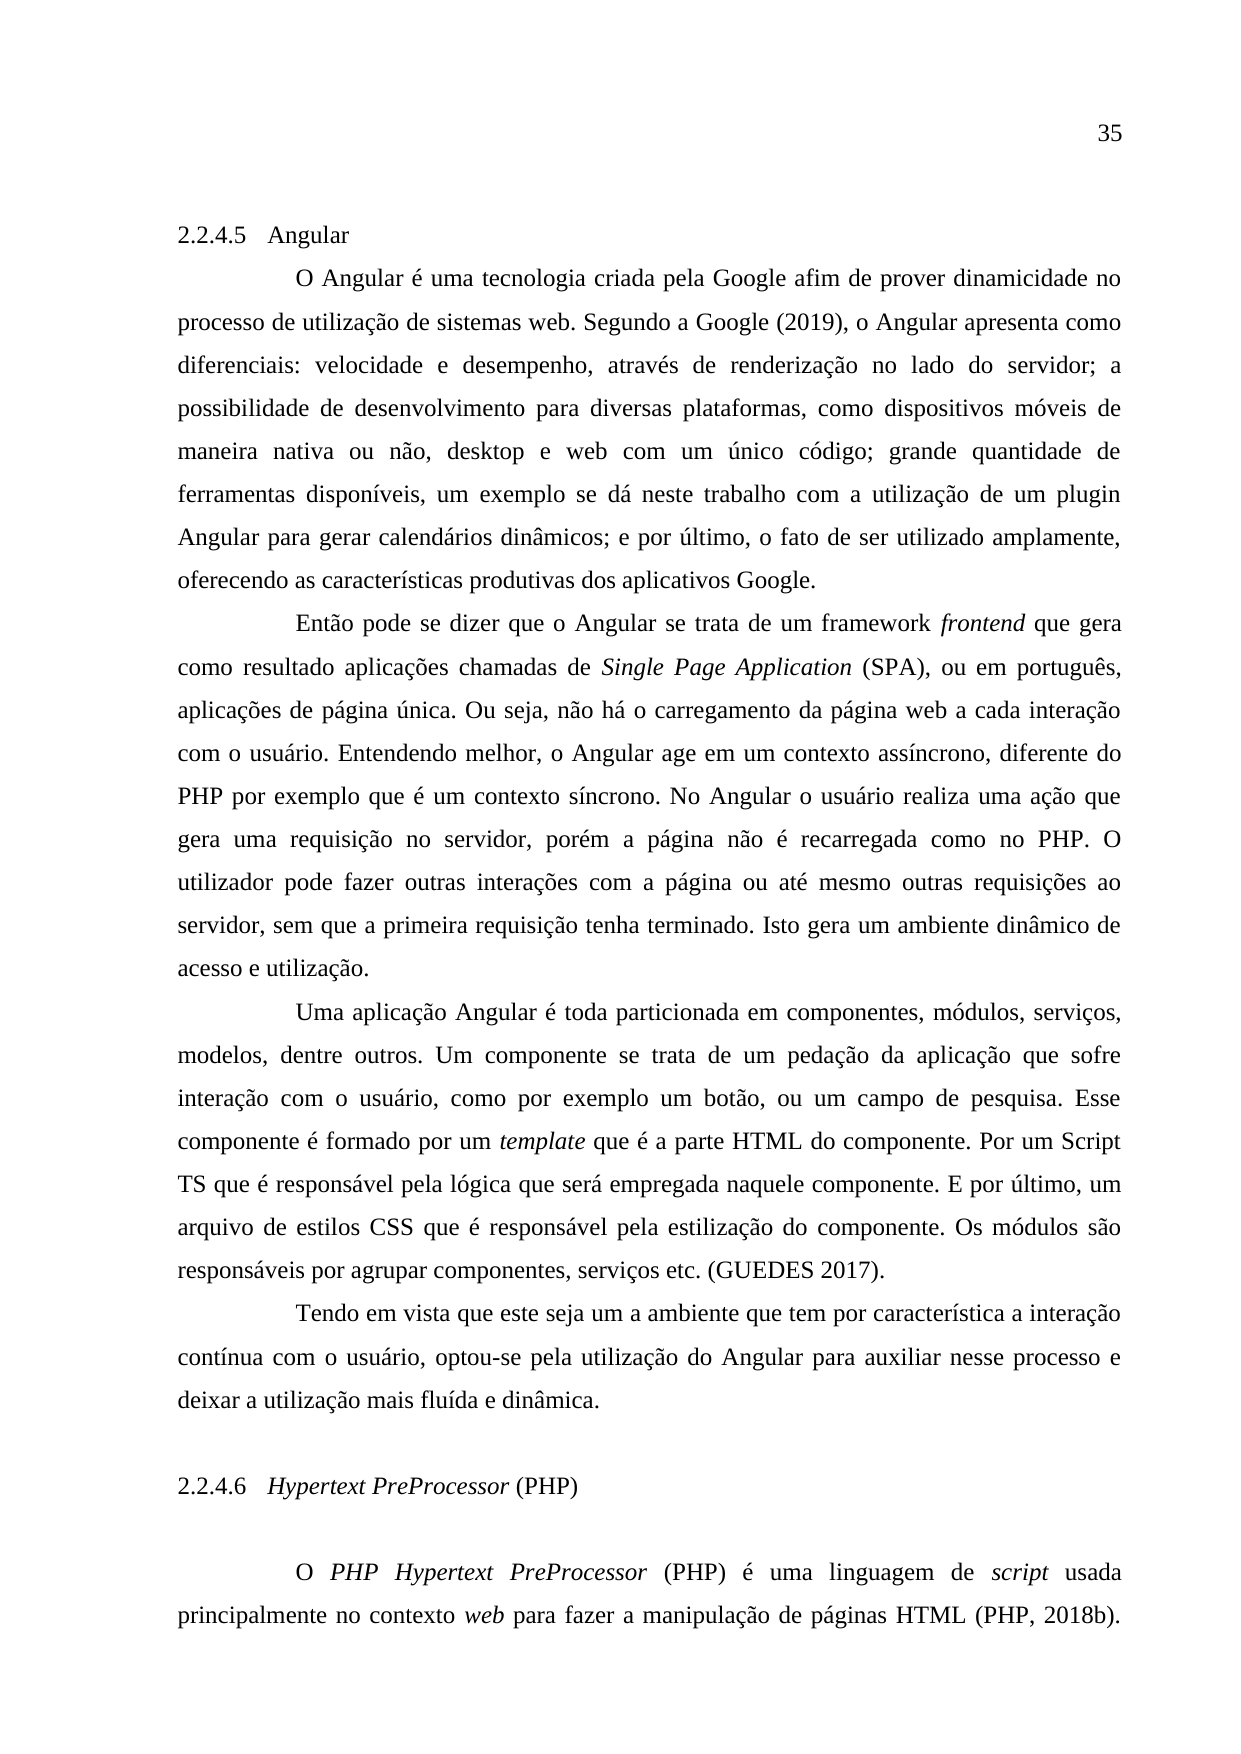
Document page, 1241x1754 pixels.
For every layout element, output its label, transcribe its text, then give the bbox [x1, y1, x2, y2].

text O Angular é uma tecnologia criada pela Google afim de prover dinamicidade no processo de utilização de sistemas web. Segundo a Google (2019), o Angular apresenta como diferenciais: velocidade e desempenho, através de renderização no lado do servidor; a possibilidade de desenvolvimento para diversas plataformas, como dispositivos móveis de maneira nativa ou não, desktop e web com um único código; grande quantidade de ferramentas disponíveis, um exemplo se dá neste trabalho com a utilização de um plugin Angular para gerar calendários dinâmicos; e por último, o fato de ser utilizado amplamente, oferecendo as características produtivas dos aplicativos Google. [177, 263, 1122, 594]
text Uma aplicação Angular é toda particionada em componentes, módulos, serviços, modelos, dentre outros. Um componente se trata de um pedação da aplicação que sofre interação com o usuário, como por exemplo um botão, ou um campo de pesquisa. Esse componente é formado por um template que é a parte HTML do componente. Por um Script TS que é responsável pela lógica que será empregada naquele componente. E por último, um arquivo de estilos CSS que é responsável pela estilização do componente. Os módulos são responsáveis por agrupar componentes, serviços etc. (GUEDES 2017). [177, 997, 1122, 1284]
text Então pode se dizer que o Angular se trata de um framework frontend que gera como resultado aplicações chamadas de Single Page Application (SPA), ou em português, aplicações de página única. Ou seja, não há o carregamento da página web a cada interação com o usuário. Entendendo melhor, o Angular age em um contexto assíncrono, diferente do PHP por exemplo que é um contexto síncrono. No Angular o usuário realiza uma ação que gera uma requisição no servidor, porém a página não é recarregada como no PHP. O utilizador pode fazer outras interações com a página ou até mesmo outras requisições ao servidor, sem que a primeira requisição tenha terminado. Isto gera um ambiente dinâmico de acesso e utilização. [177, 608, 1122, 982]
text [177, 1557, 1122, 1629]
text Tendo em vista que este seja um a ambiente que tem por característica a interação contínua com o usuário, optou-se pela utilização do Angular para auxiliar nesse processo e deixar a utilização mais fluída e dinâmica. [177, 1298, 1122, 1413]
subtitle Angular [177, 220, 1122, 249]
subtitle Hypertext PreProcessor (PHP) [177, 1471, 1122, 1500]
